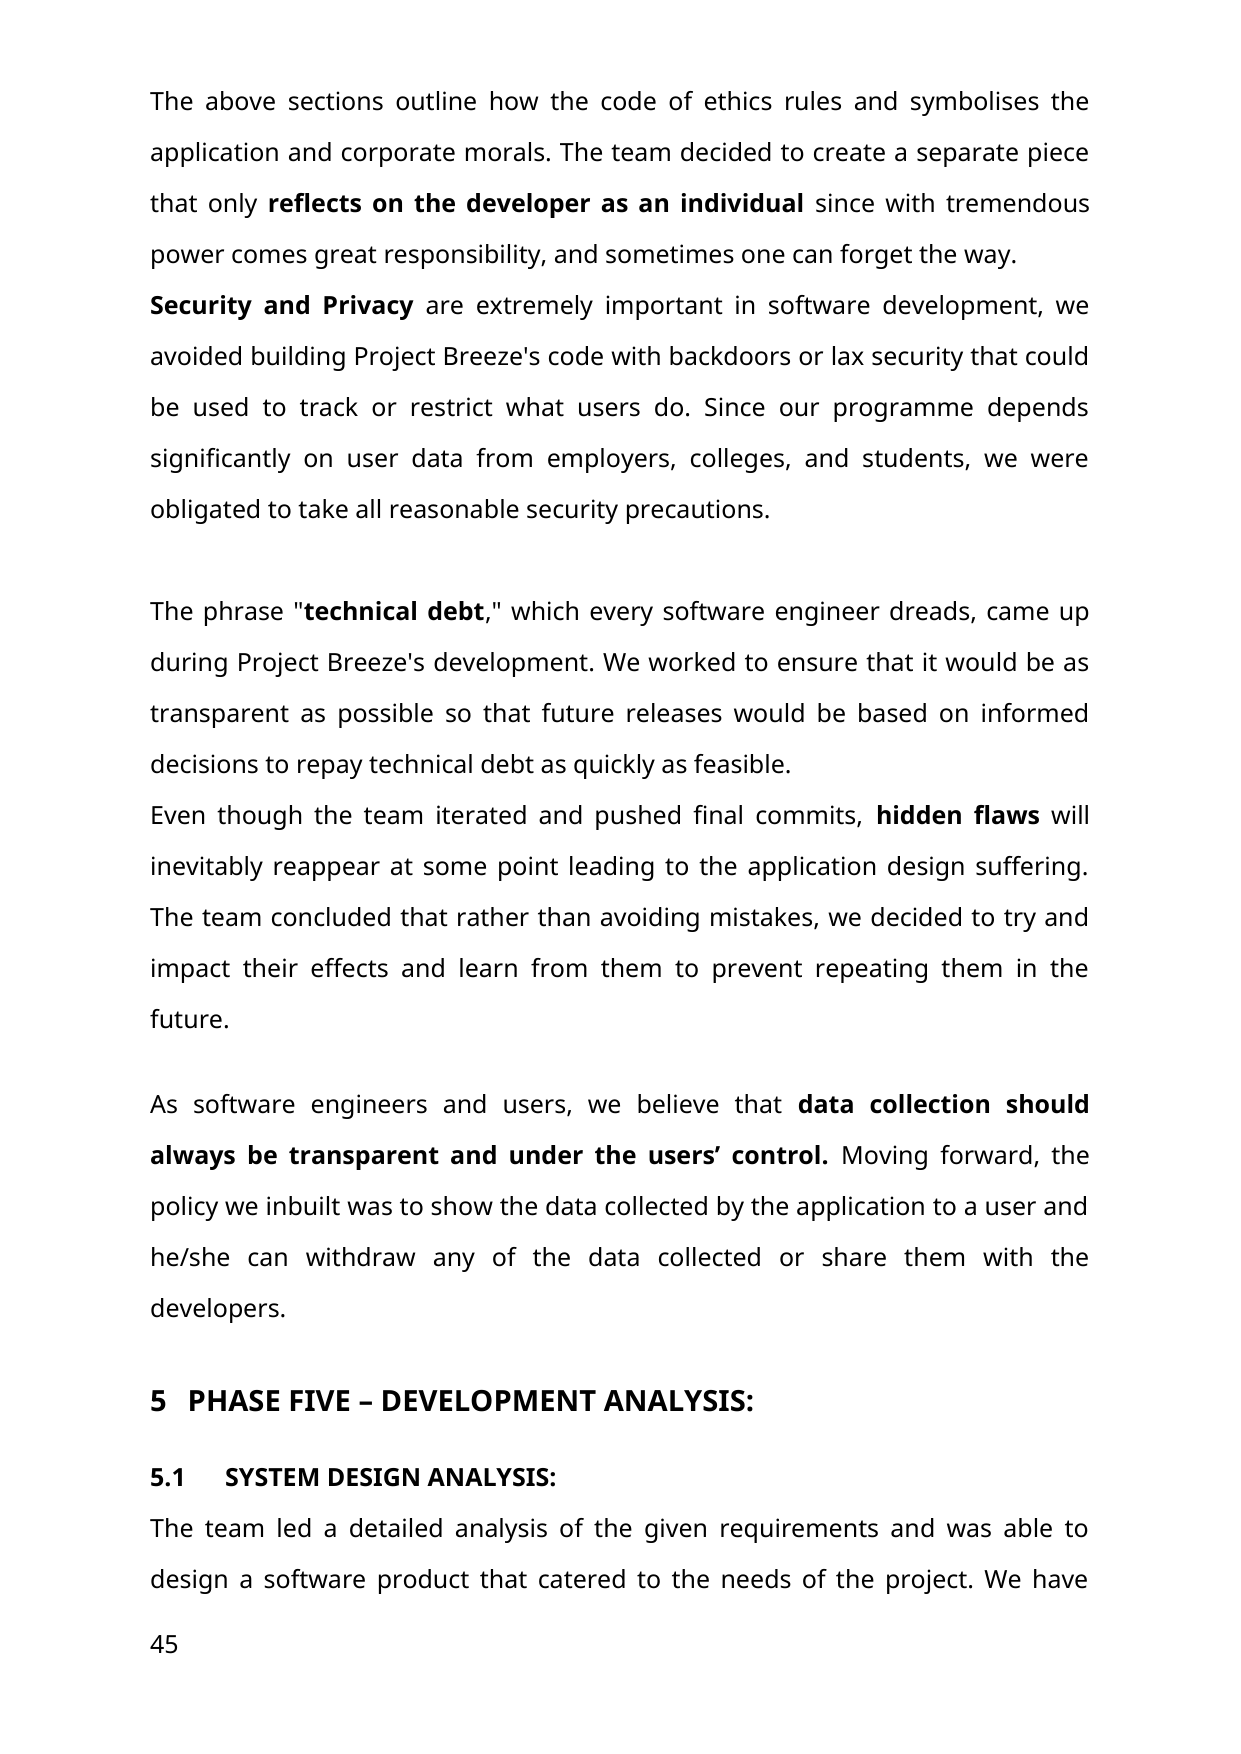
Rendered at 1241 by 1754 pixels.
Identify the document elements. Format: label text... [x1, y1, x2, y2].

text Security and Privacy are extremely important in software development, we avoided building Project Breeze's code with backdoors or lax security that could be used to track or restrict what users do. Since our programme depends significantly on user data from employers, colleges, and students, we were obligated to take all reasonable security precautions. [150, 287, 1090, 526]
text 5.1 SYSTEM DESIGN ANALYSIS: [150, 1460, 1090, 1494]
text The above sections outline how the code of ethics rules and symbolises the application and corporate morals. The team decided to create a separate piece that only reflects on the developer as an individual since with tremendous power comes great responsibility, and sometimes one can forget the way. [150, 83, 1090, 270]
subtitle PHASE FIVE – DEVELOPMENT ANALYSIS: [150, 1380, 1090, 1420]
text The phrase "technical debt," which every software engineer dreads, came up during Project Breeze's development. We worked to ensure that it would be as transparent as possible so that future releases would be based on informed decisions to repay technical debt as quickly as feasible. [150, 593, 1090, 781]
text Even though the team iterated and pushed final commits, hidden flaws will inevitably reappear at some point leading to the application design suffering. The team concluded that rather than avoiding mistakes, we decided to try and impact their effects and learn from them to prevent repeating them in the future. [150, 798, 1090, 1036]
text As software engineers and users, we believe that data collection should always be transparent and under the users’ control. Moving forward, the policy we inbuilt was to show the data collected by the application to a user and he/she can withdraw any of the data collected or share them with the developers. [150, 1087, 1090, 1325]
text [150, 1511, 1090, 1596]
